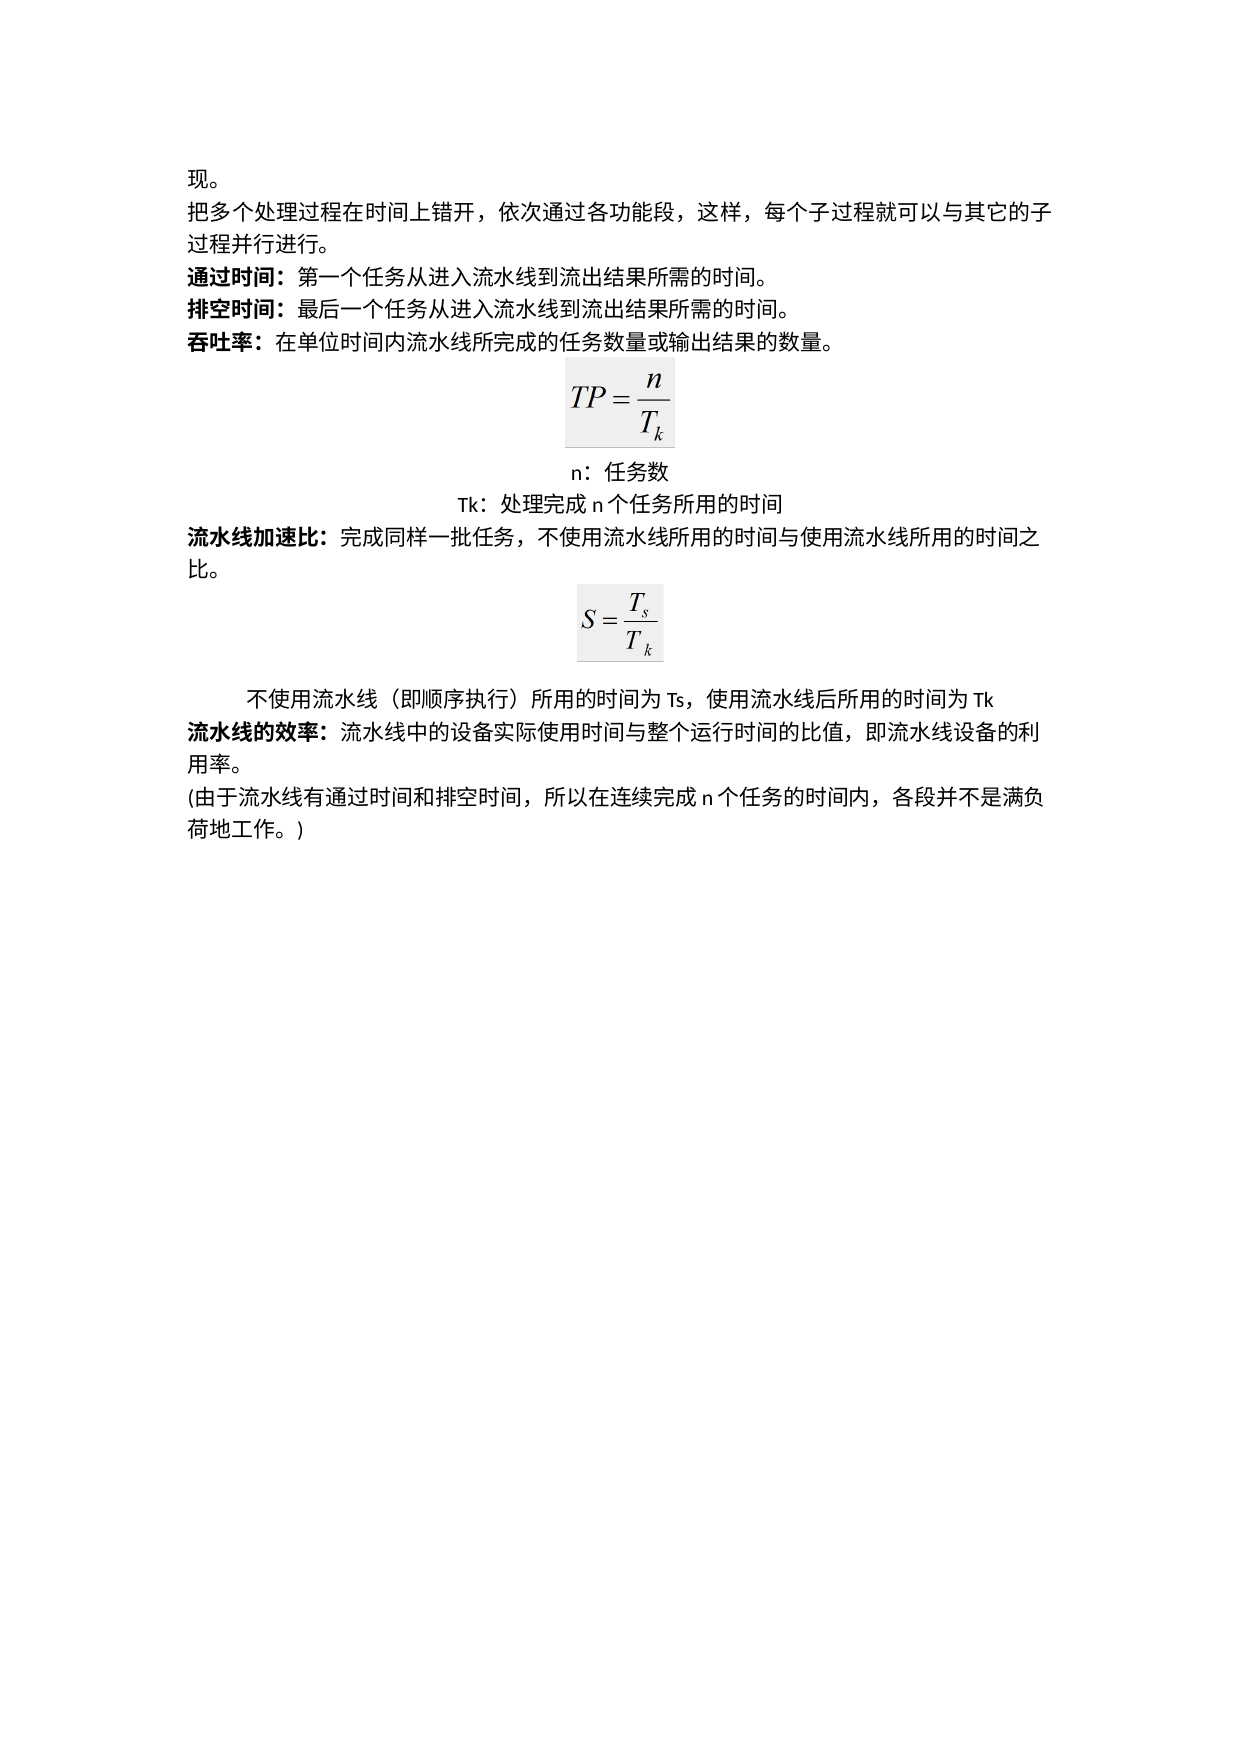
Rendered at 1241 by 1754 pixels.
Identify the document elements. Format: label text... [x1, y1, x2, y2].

text n：任务数 [187, 454, 1053, 487]
text 把多个处理过程在时间上错开，依次通过各功能段，这样，每个子过程就可以与其它的子过程并行进行。 [187, 194, 1053, 259]
text 排空时间：最后一个任务从进入流水线到流出结果所需的时间。 [187, 292, 1053, 324]
text 不使用流水线（即顺序执行）所用的时间为Ts，使用流水线后所用的时间为Tk [187, 682, 1053, 714]
picture [565, 357, 676, 448]
text 通过时间：第一个任务从进入流水线到流出结果所需的时间。 [187, 259, 1053, 292]
text 吞吐率：在单位时间内流水线所完成的任务数量或输出结果的数量。 [187, 324, 1053, 357]
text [187, 162, 1053, 194]
picture [576, 584, 664, 662]
text 流水线的效率：流水线中的设备实际使用时间与整个运行时间的比值，即流水线设备的利用率。 [187, 714, 1053, 779]
text Tk：处理完成n个任务所用的时间 [187, 487, 1053, 519]
text 流水线加速比：完成同样一批任务，不使用流水线所用的时间与使用流水线所用的时间之比。 [187, 519, 1053, 584]
text (由于流水线有通过时间和排空时间，所以在连续完成n个任务的时间内，各段并不是满负荷地工作。) [187, 779, 1053, 844]
